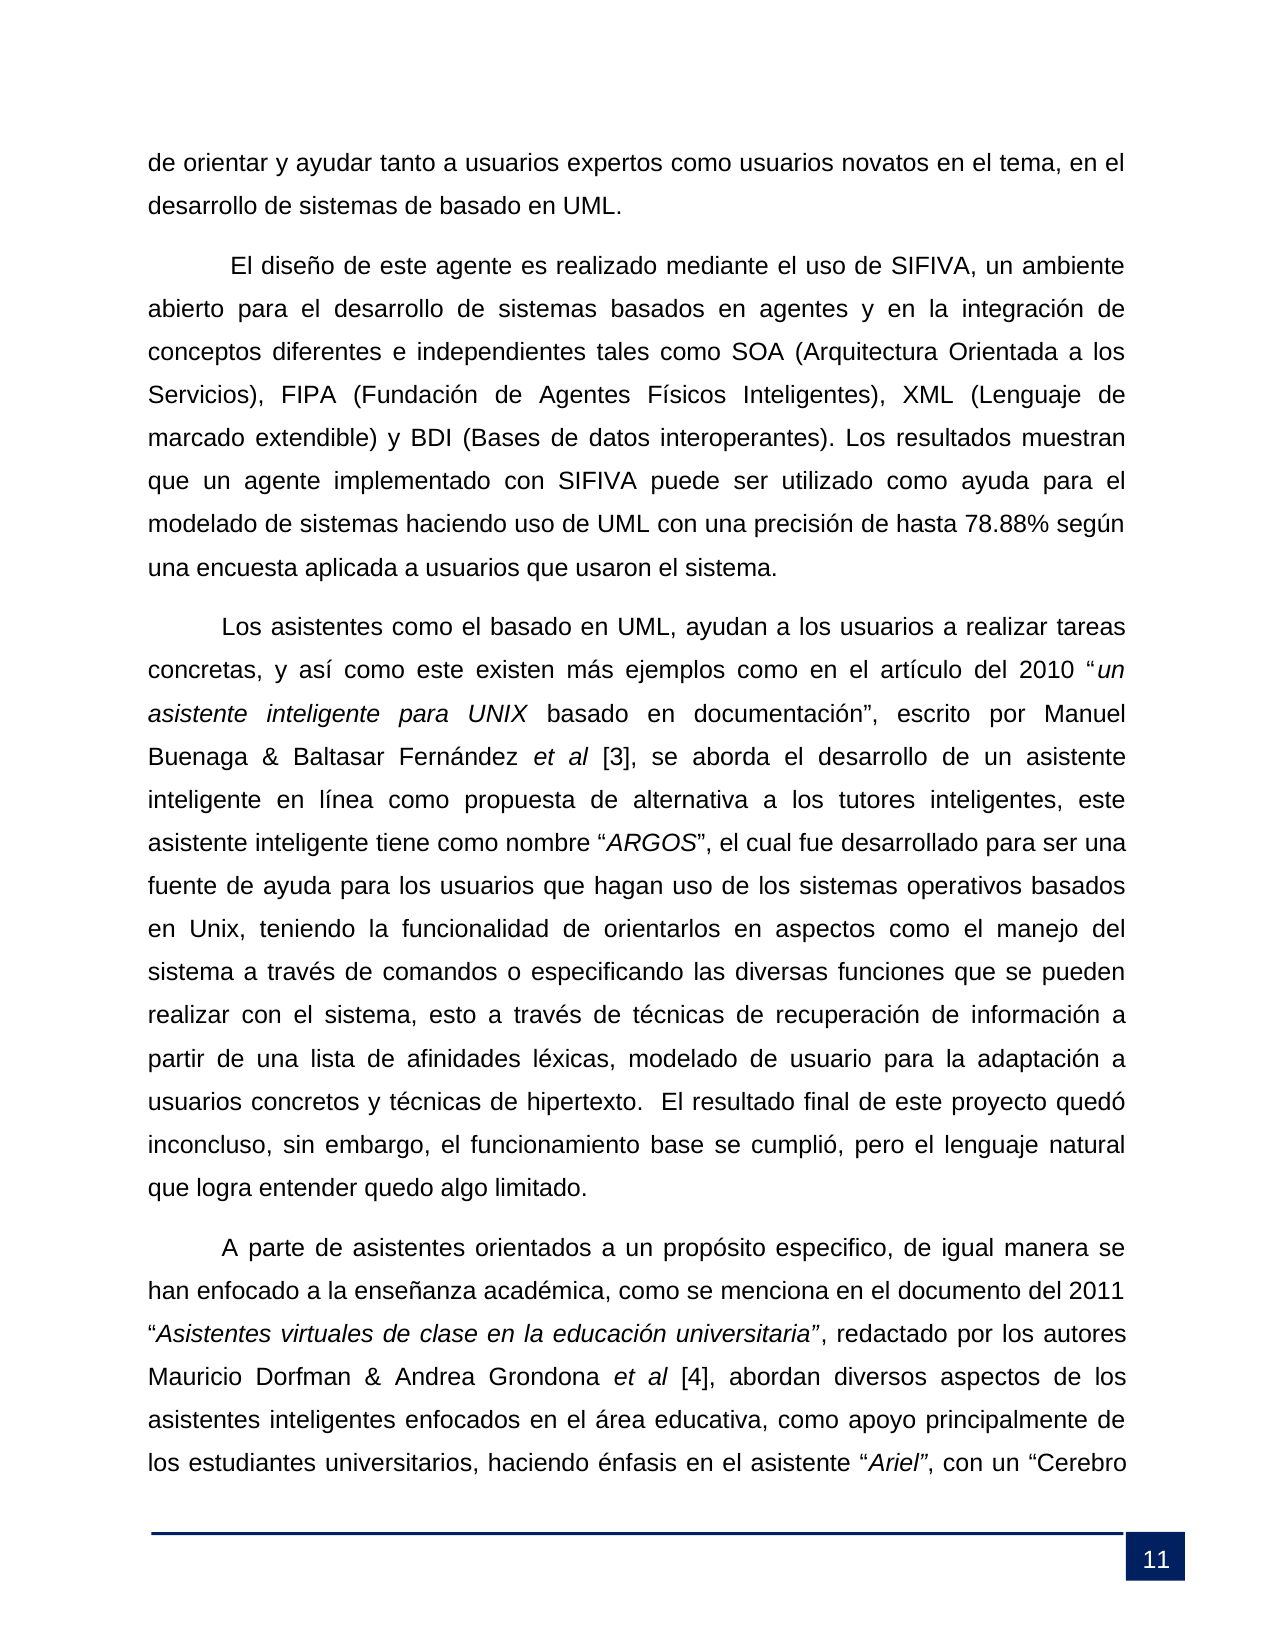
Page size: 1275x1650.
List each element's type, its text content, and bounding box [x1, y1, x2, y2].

text Los asistentes como el basado en UML, ayudan a los usuarios a realizar tareas concretas, y así como este existen más ejemplos como en el artículo del 2010 “un asistente inteligente para UNIX basado en documentación”, escrito por Manuel Buenaga & Baltasar Fernández et al [3], se aborda el desarrollo de un asistente inteligente en línea como propuesta de alternativa a los tutores inteligentes, este asistente inteligente tiene como nombre “ARGOS”, el cual fue desarrollado para ser una fuente de ayuda para los usuarios que hagan uso de los sistemas operativos basados en Unix, teniendo la funcionalidad de orientarlos en aspectos como el manejo del sistema a través de comandos o especificando las diversas funciones que se pueden realizar con el sistema, esto a través de técnicas de recuperación de información a partir de una lista de afinidades léxicas, modelado de usuario para la adaptación a usuarios concretos y técnicas de hipertexto. El resultado final de este proyecto quedó inconcluso, sin embargo, el funcionamiento base se cumplió, pero el lenguaje natural que logra entender quedo algo limitado. [148, 612, 1127, 1202]
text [148, 148, 1127, 219]
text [148, 1233, 1127, 1477]
text El diseño de este agente es realizado mediante el uso de SIFIVA, un ambiente abierto para el desarrollo de sistemas basados en agentes y en la integración de conceptos diferentes e independientes tales como SOA (Arquitectura Orientada a los Servicios), FIPA (Fundación de Agentes Físicos Inteligentes), XML (Lenguaje de marcado extendible) y BDI (Bases de datos interoperantes). Los resultados muestran que un agente implementado con SIFIVA puede ser utilizado como ayuda para el modelado de sistemas haciendo uso de UML con una precisión de hasta 78.88% según una encuesta aplicada a usuarios que usaron el sistema. [148, 251, 1127, 581]
